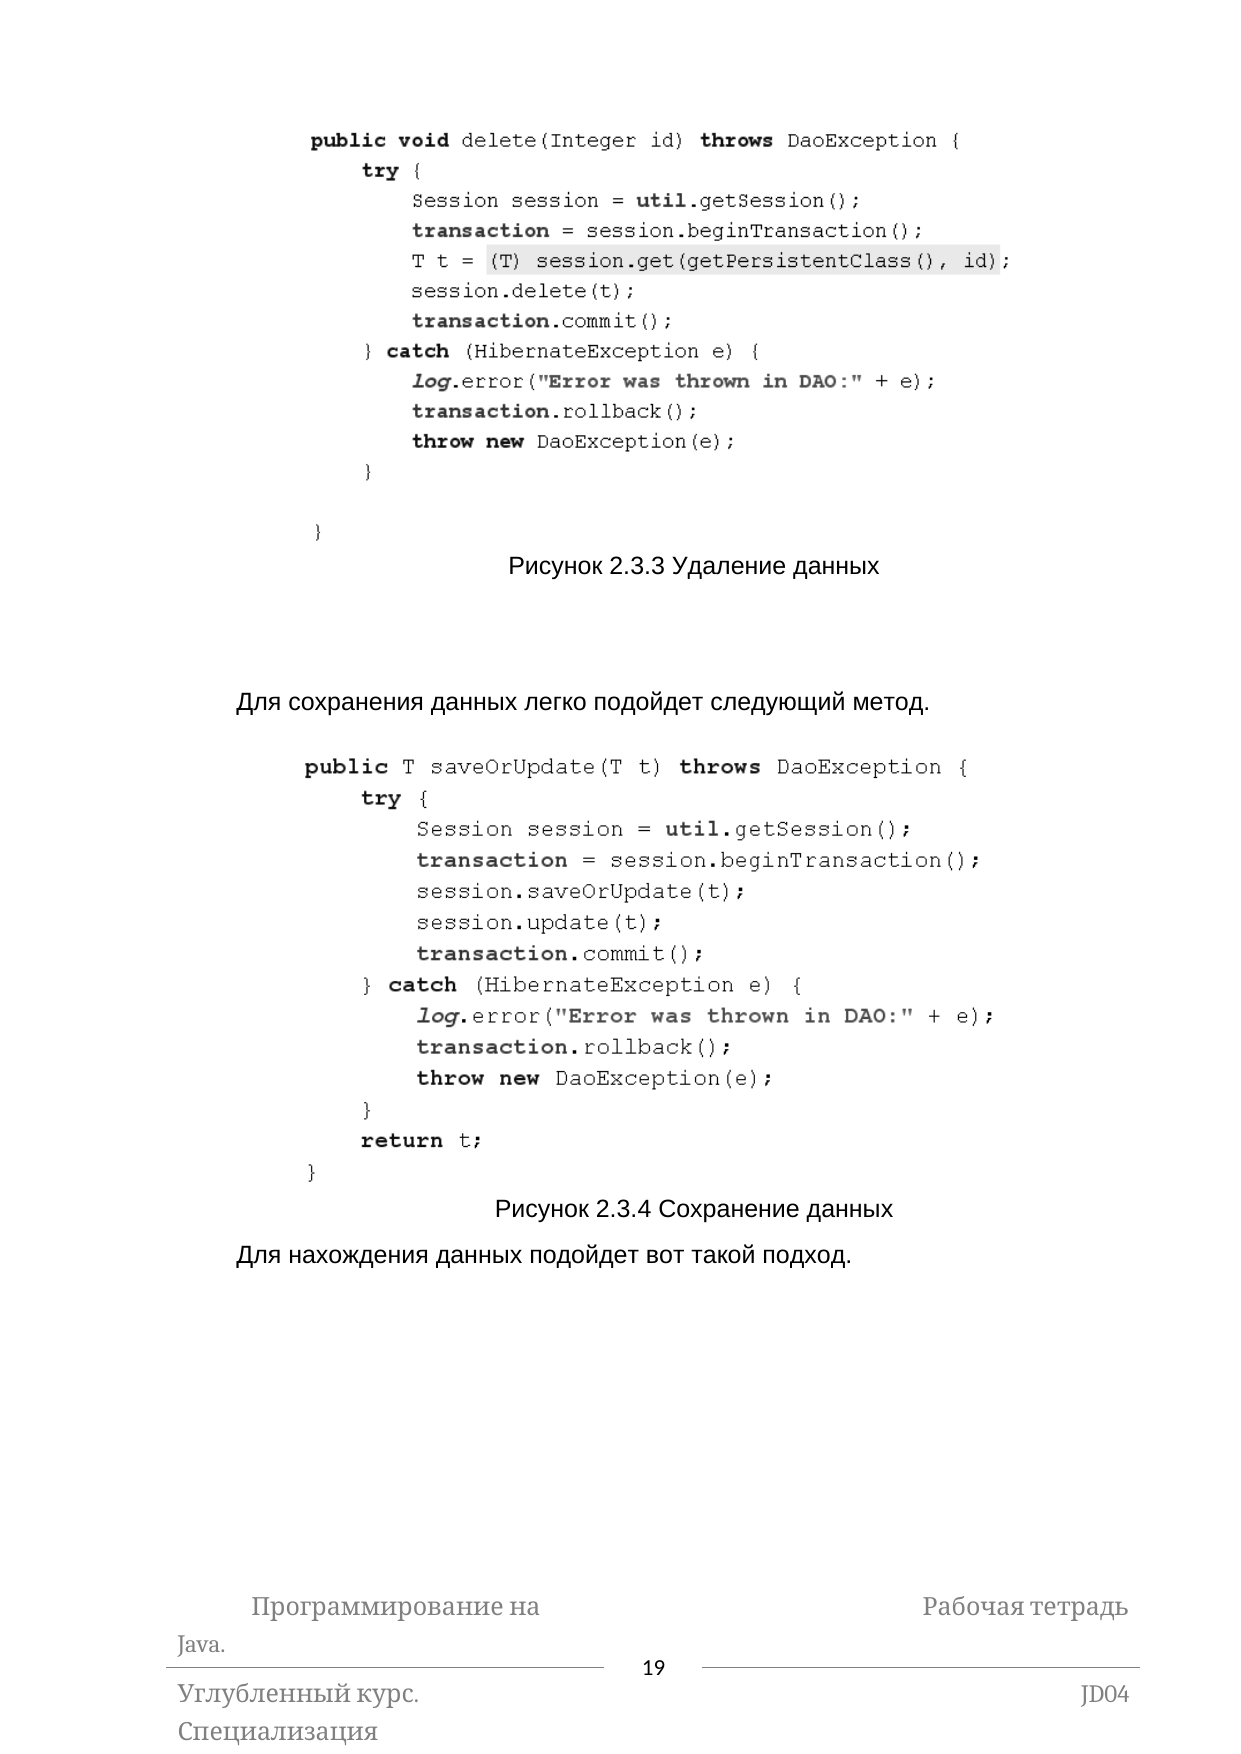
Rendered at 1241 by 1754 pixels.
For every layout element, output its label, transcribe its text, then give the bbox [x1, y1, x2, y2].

text Рисунок 2.3.4 Сохранение данных [177, 1194, 1152, 1223]
text Для сохранения данных легко подойдет следующий метод. [177, 687, 1152, 716]
text Для нахождения данных подойдет вот такой подход. [177, 1240, 1152, 1269]
text Рисунок 2.3.3 Удаление данных [177, 551, 1152, 579]
